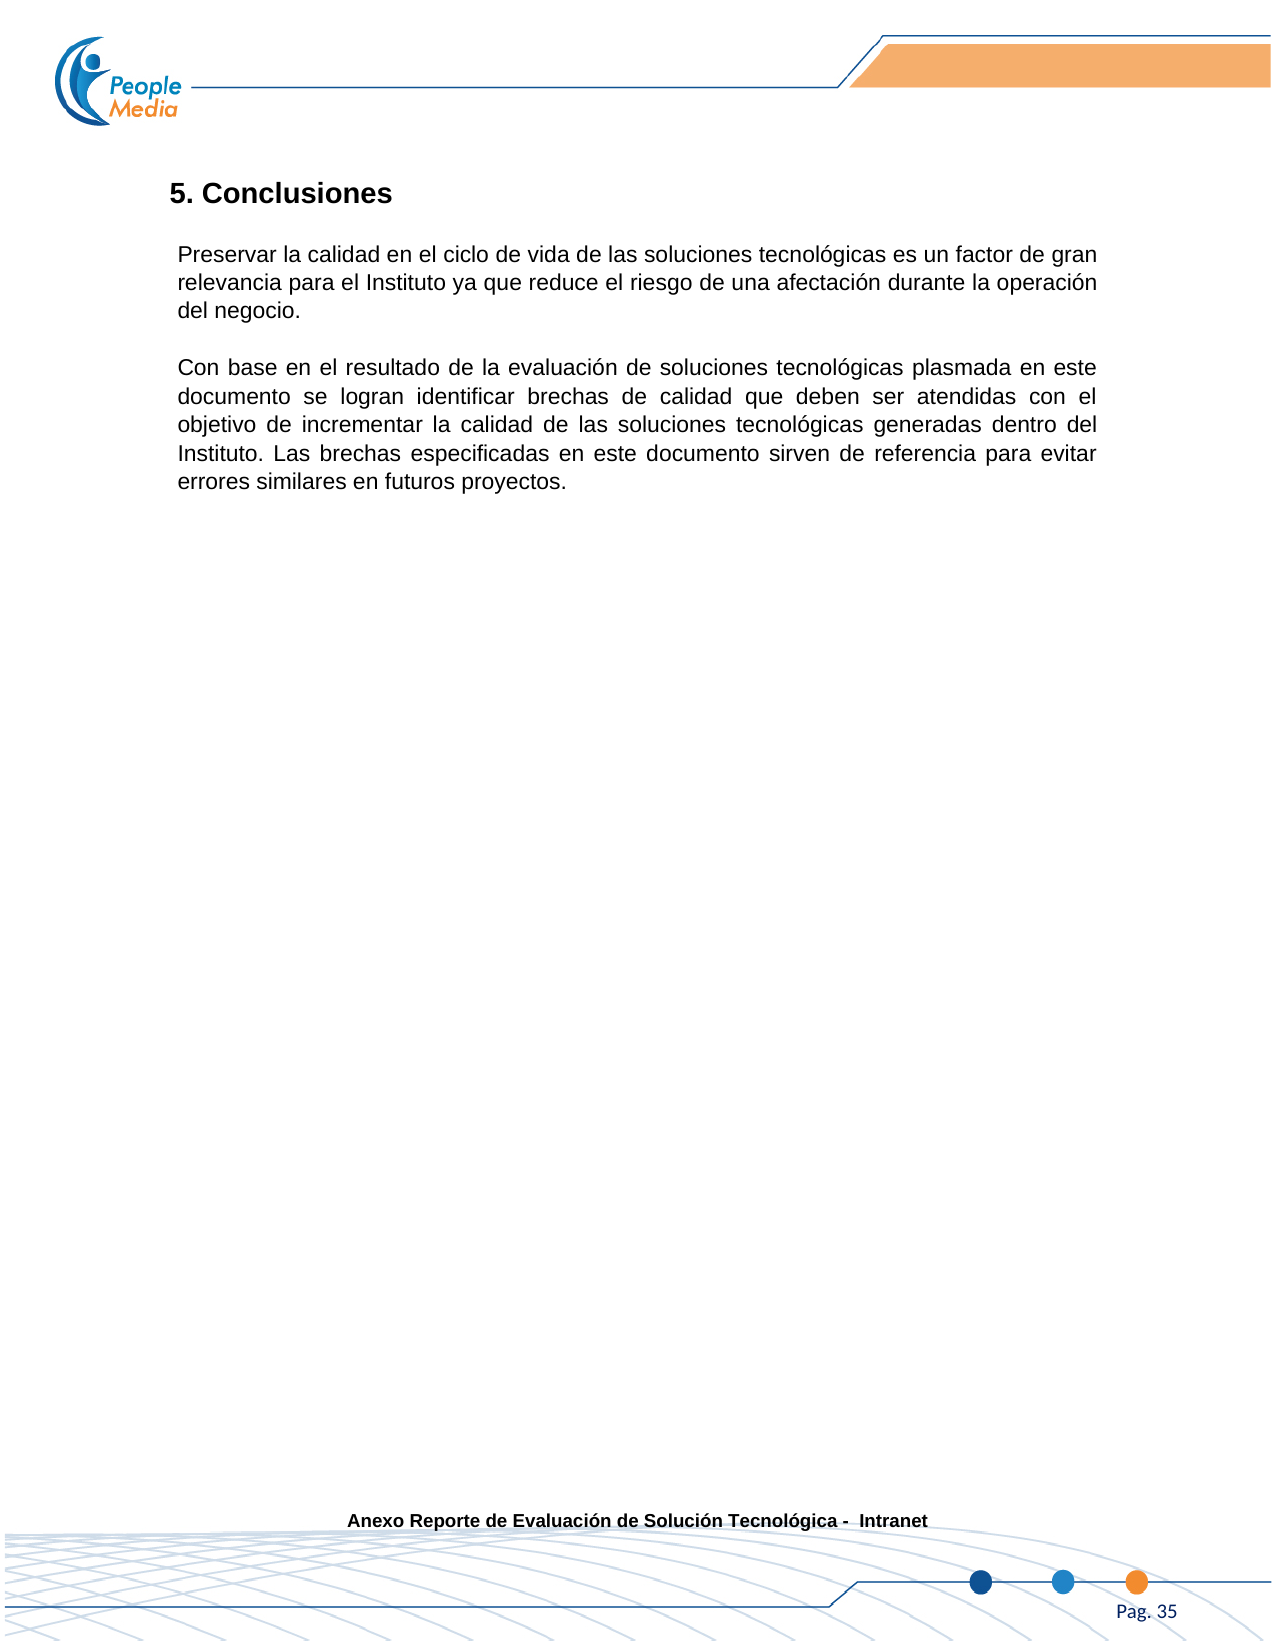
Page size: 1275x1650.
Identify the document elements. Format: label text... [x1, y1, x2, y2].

list Preservar la calidad en el ciclo de vida de las soluciones tecnológicas es un factor de gran relevancia para el Instituto ya que reduce el riesgo de una afectación durante la operación del negocio. [177, 241, 1098, 324]
text Conclusiones [169, 176, 1098, 209]
picture [34, 14, 1271, 135]
list Con base en el resultado de la evaluación de soluciones tecnológicas plasmada en este documento se logran identificar brechas de calidad que deben ser atendidas con el objetivo de incrementar la calidad de las soluciones tecnológicas generadas dentro del Instituto. Las brechas especificadas en este documento sirven de referencia para evitar errores similares en futuros proyectos. [177, 354, 1098, 494]
picture [4, 1507, 1272, 1641]
